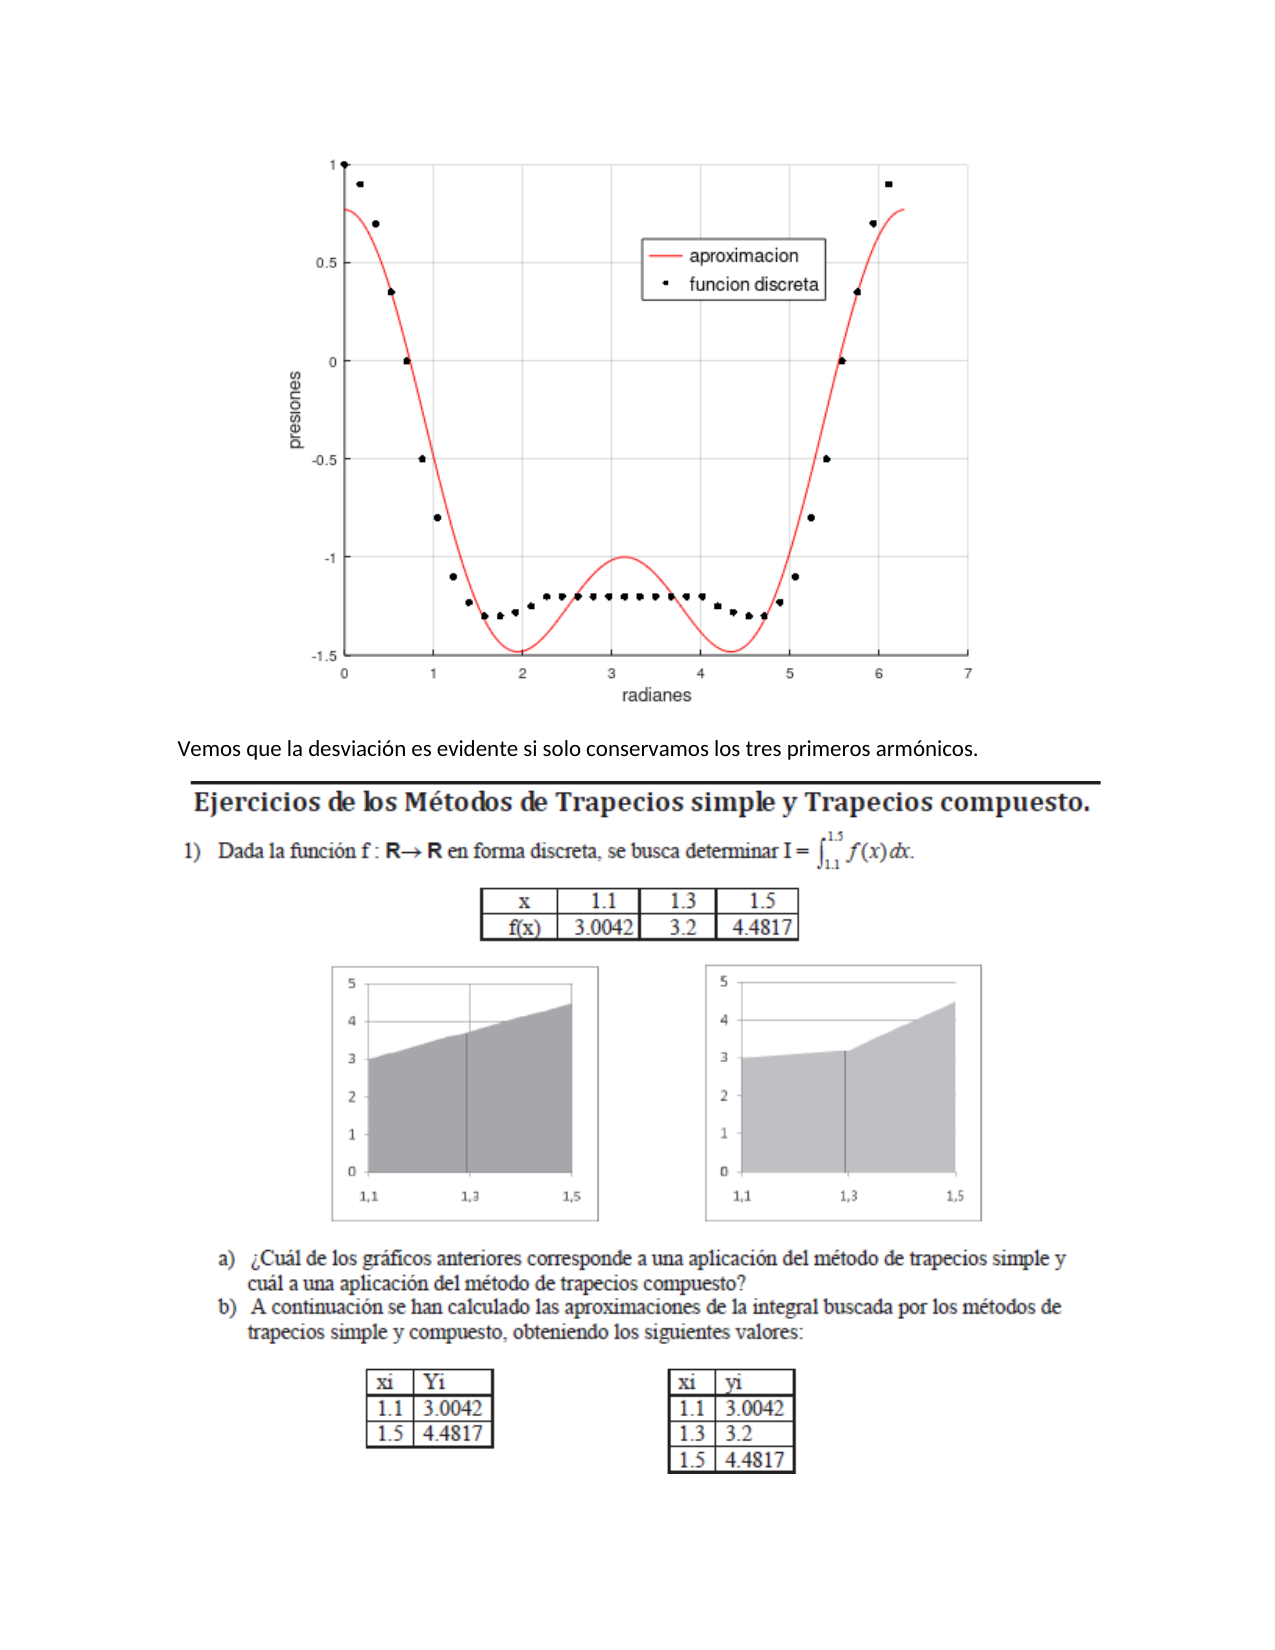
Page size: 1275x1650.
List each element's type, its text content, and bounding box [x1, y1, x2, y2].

picture [289, 147, 986, 716]
picture [177, 781, 1101, 1474]
text Vemos que la desviación es evidente si solo conservamos los tres primeros armónicos. [177, 734, 1098, 762]
